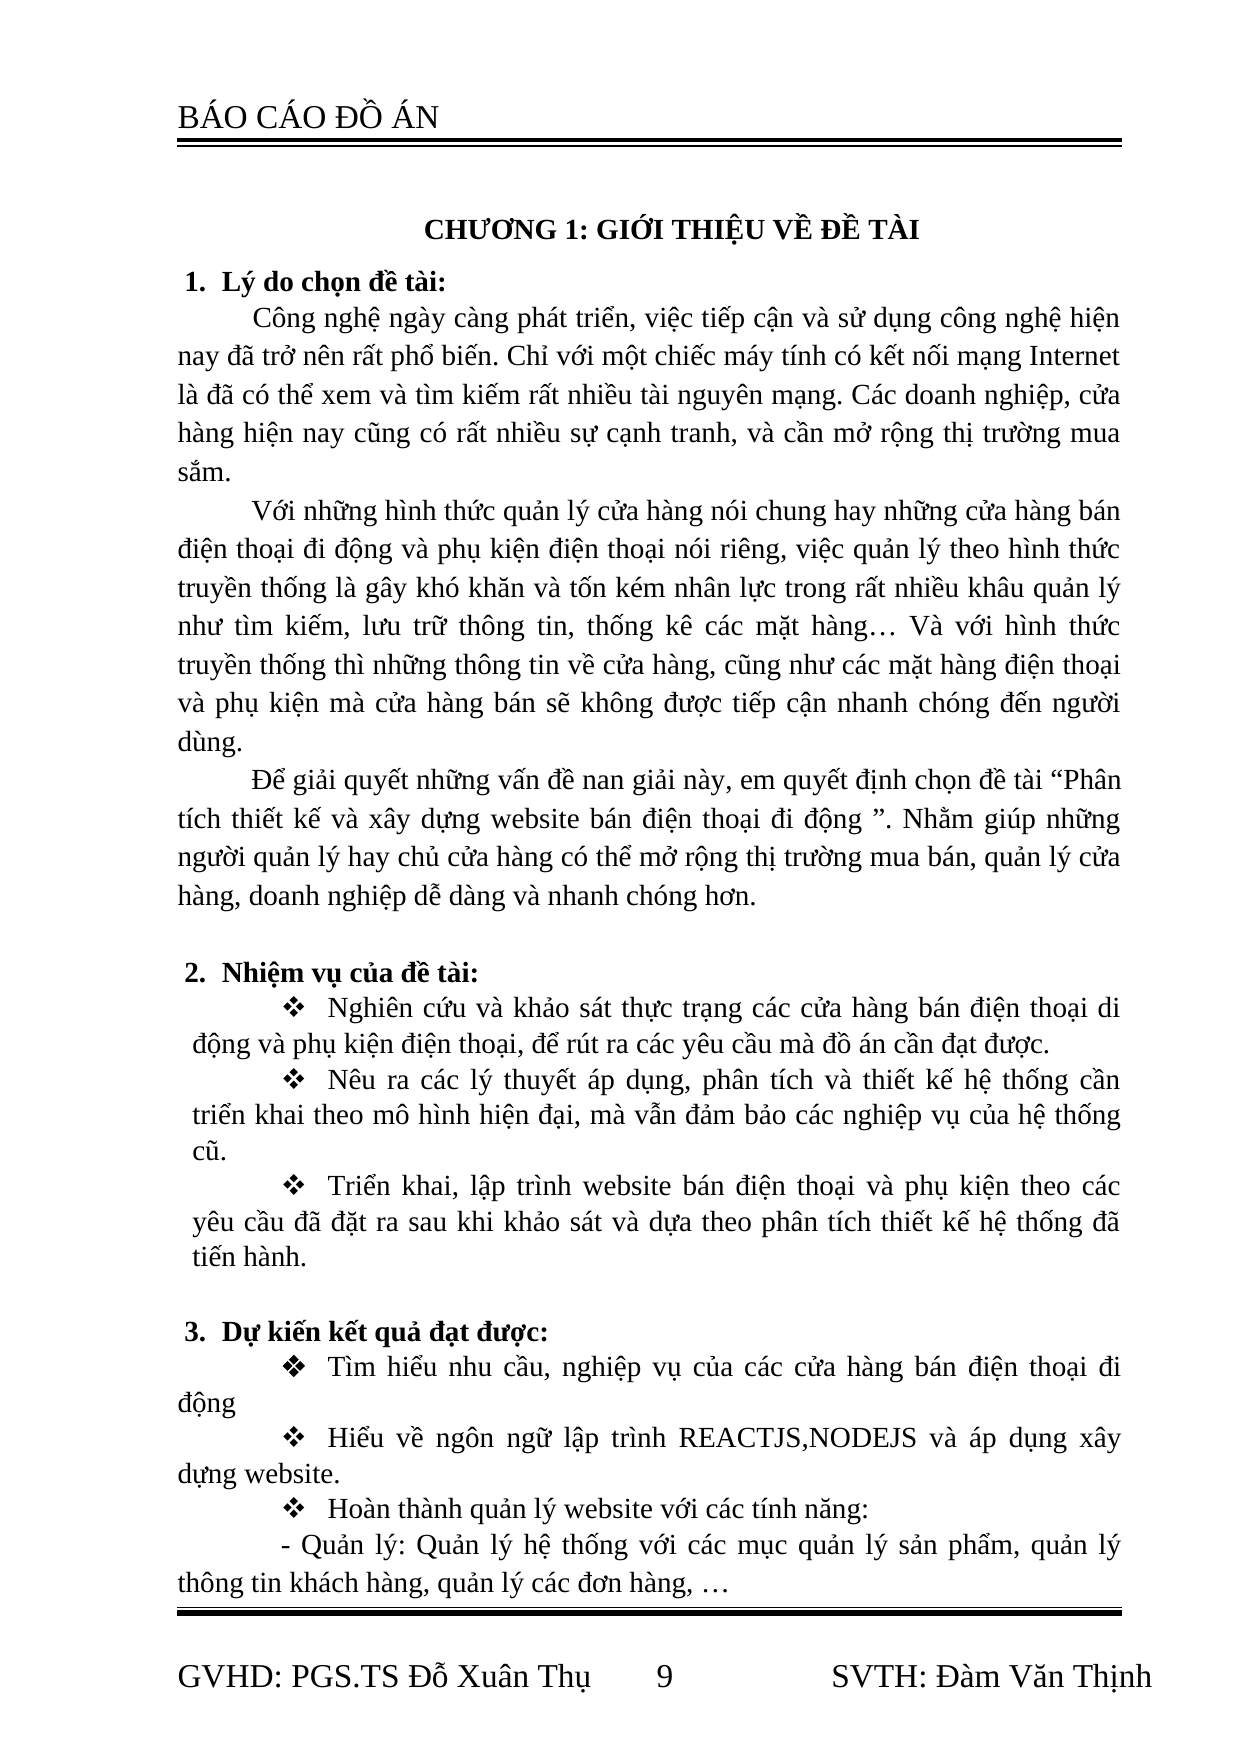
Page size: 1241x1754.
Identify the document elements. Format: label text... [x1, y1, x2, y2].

list Nêu ra các lý thuyết áp dụng, phân tích và thiết kế hệ thống cần triển khai theo mô hình hiện đại, mà vẫn đảm bảo các nghiệp vụ của hệ thống cũ. [192, 1062, 1122, 1166]
list Lý do chọn đề tài: [184, 264, 1122, 298]
list Với những hình thức quản lý cửa hàng nói chung hay những cửa hàng bán điện thoại đi động và phụ kiện điện thoại nói riêng, việc quản lý theo hình thức truyền thống là gây khó khăn và tốn kém nhân lực trong rất nhiều khâu quản lý như tìm kiếm, lưu trữ thông tin, thống kê các mặt hàng… Và với hình thức truyền thống thì những thông tin về cửa hàng, cũng như các mặt hàng điện thoại và phụ kiện mà cửa hàng bán sẽ không được tiếp cận nhanh chóng đến người dùng. [177, 493, 1122, 757]
list Triển khai, lập trình website bán điện thoại và phụ kiện theo các yêu cầu đã đặt ra sau khi khảo sát và dựa theo phân tích thiết kế hệ thống đã tiến hành. [192, 1168, 1122, 1273]
list - Quản lý: Quản lý hệ thống với các mục quản lý sản phẩm, quản lý thông tin khách hàng, quản lý các đơn hàng, … [177, 1527, 1122, 1599]
list Nhiệm vụ của đề tài: [184, 955, 1122, 989]
list Tìm hiểu nhu cầu, nghiệp vụ của các cửa hàng bán điện thoại đi động [177, 1349, 1122, 1418]
list Công nghệ ngày càng phát triển, việc tiếp cận và sử dụng công nghệ hiện nay đã trở nên rất phổ biến. Chỉ với một chiếc máy tính có kết nối mạng Internet là đã có thể xem và tìm kiếm rất nhiều tài nguyên mạng. Các doanh nghiệp, cửa hàng hiện nay cũng có rất nhiều sự cạnh tranh, và cần mở rộng thị trường mua sắm. [177, 300, 1122, 488]
list Nghiên cứu và khảo sát thực trạng các cửa hàng bán điện thoại di động và phụ kiện điện thoại, để rút ra các yêu cầu mà đồ án cần đạt được. [192, 991, 1122, 1060]
list Hiểu về ngôn ngữ lập trình REACTJS,NODEJS và áp dụng xây dựng website. [177, 1420, 1122, 1489]
list Để giải quyết những vấn đề nan giải này, em quyết định chọn đề tài “Phân tích thiết kế và xây dựng website bán điện thoại đi động ”. Nhằm giúp những người quản lý hay chủ cửa hàng có thể mở rộng thị trường mua bán, quản lý cửa hàng, doanh nghiệp dễ dàng và nhanh chóng hơn. [177, 762, 1122, 912]
list Dự kiến kết quả đạt được: [184, 1314, 1122, 1347]
list Hoàn thành quản lý website với các tính năng: [177, 1491, 1122, 1525]
text CHƯƠNG 1: GIỚI THIỆU VỀ ĐỀ TÀI [222, 212, 1122, 246]
